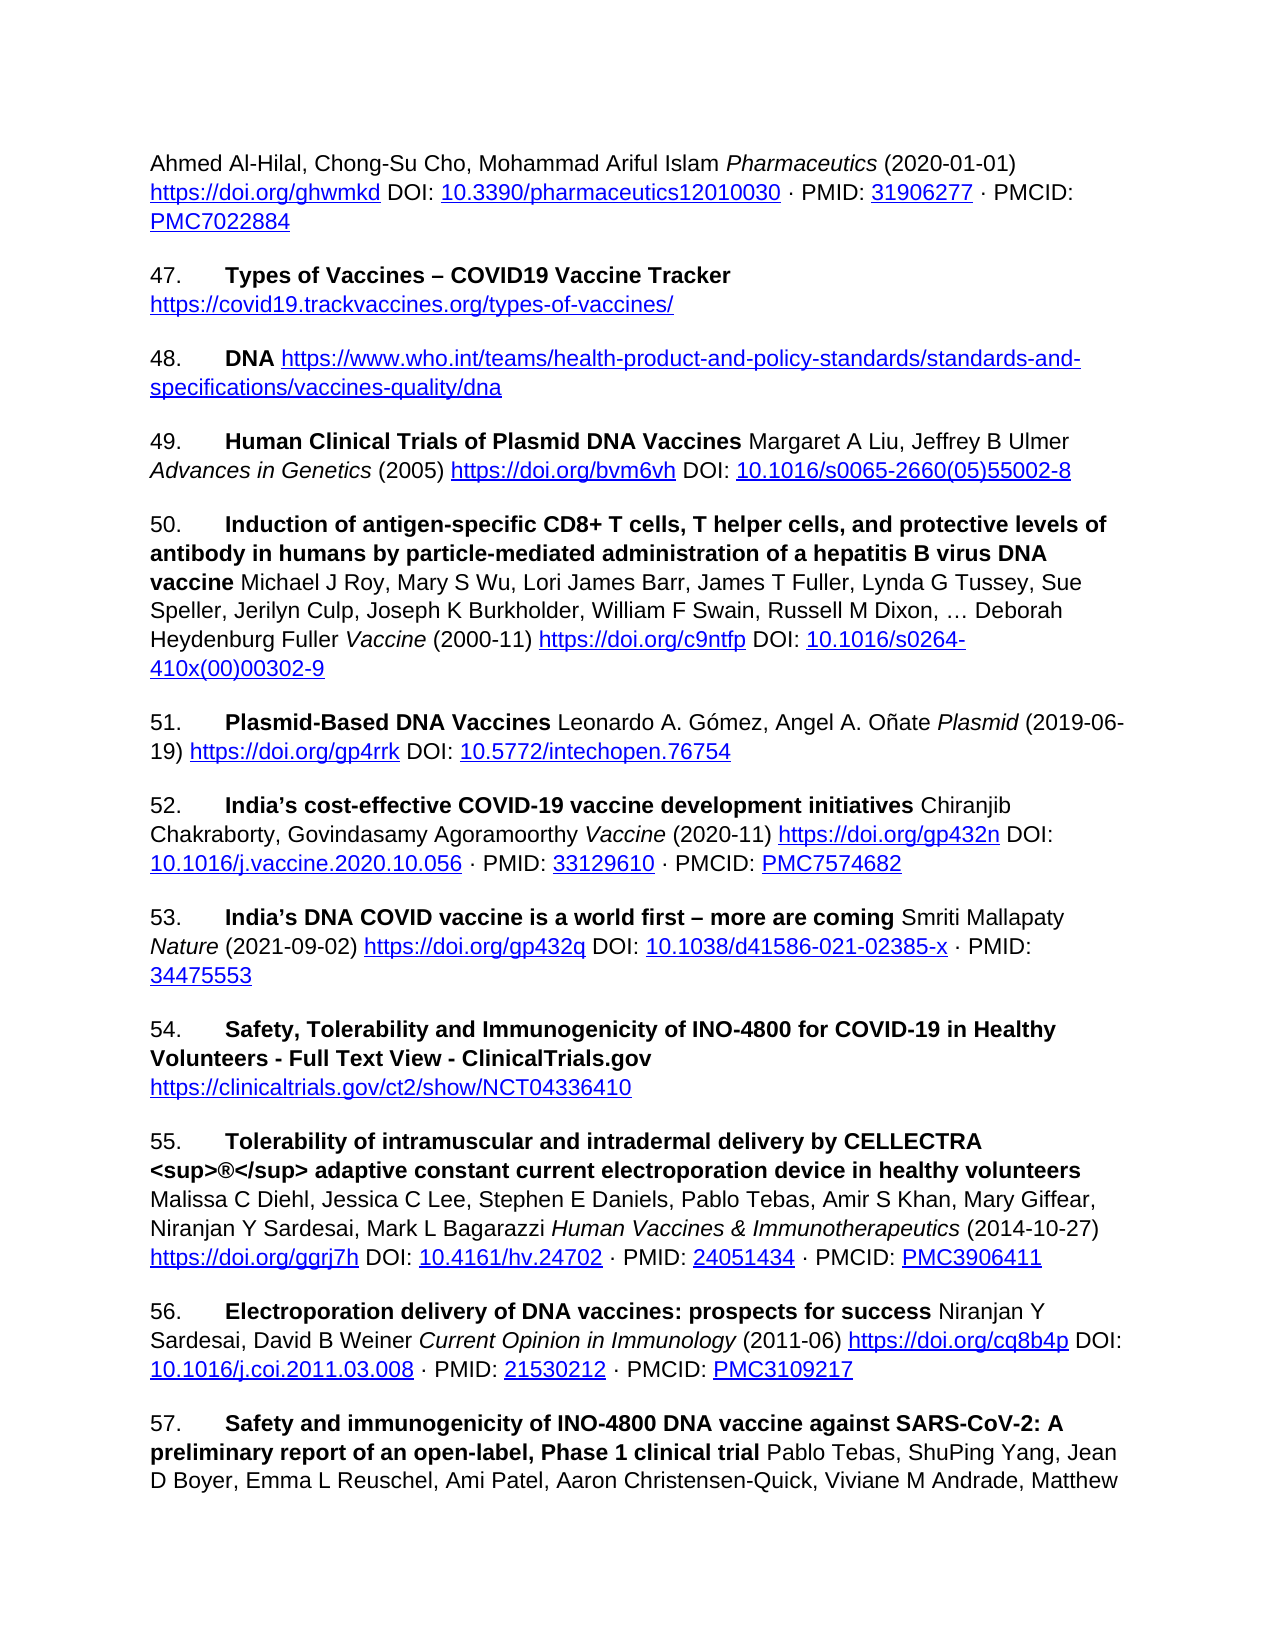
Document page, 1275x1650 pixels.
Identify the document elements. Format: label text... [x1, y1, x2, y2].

text 48. DNA https://www.who.int/teams/health-product-and-policy-standards/standards-and-specifications/vaccines-quality/dna [150, 345, 1125, 400]
text 56. Electroporation delivery of DNA vaccines: prospects for success Niranjan Y Sardesai, David B Weiner Current Opinion in Immunology (2011-06) https://doi.org/cq8b4p DOI: 10.1016/j.coi.2011.03.008 · PMID: 21530212 · PMCID: PMC3109217 [150, 1298, 1125, 1382]
text 49. Human Clinical Trials of Plasmid DNA Vaccines Margaret A Liu, Jeffrey B Ulmer Advances in Genetics (2005) https://doi.org/bvm6vh DOI: 10.1016/s0065-2660(05)55002-8 [150, 428, 1125, 483]
text 53. India’s DNA COVID vaccine is a world first – more are coming Smriti Mallapaty Nature (2021-09-02) https://doi.org/gp432q DOI: 10.1038/d41586-021-02385-x · PMID: 34475553 [150, 904, 1125, 988]
text 52. India’s cost-effective COVID-19 vaccine development initiatives Chiranjib Chakraborty, Govindasamy Agoramoorthy Vaccine (2020-11) https://doi.org/gp432n DOI: 10.1016/j.vaccine.2020.10.056 · PMID: 33129610 · PMCID: PMC7574682 [150, 792, 1125, 877]
text 50. Induction of antigen-specific CD8+ T cells, T helper cells, and protective levels of antibody in humans by particle-mediated administration of a hepatitis B virus DNA vaccine Michael J Roy, Mary S Wu, Lori James Barr, James T Fuller, Lynda G Tussey, Sue Speller, Jerilyn Culp, Joseph K Burkholder, William F Swain, Russell M Dixon, … Deborah Heydenburg Fuller Vaccine (2000-11) https://doi.org/c9ntfp DOI: 10.1016/s0264-410x(00)00302-9 [150, 511, 1125, 682]
text 54. Safety, Tolerability and Immunogenicity of INO-4800 for COVID-19 in Healthy Volunteers - Full Text View - ClinicalTrials.gov https://clinicaltrials.gov/ct2/show/NCT04336410 [150, 1016, 1125, 1100]
text 55. Tolerability of intramuscular and intradermal delivery by CELLECTRA <sup>®</sup> adaptive constant current electroporation device in healthy volunteers Malissa C Diehl, Jessica C Lee, Stephen E Daniels, Pablo Tebas, Amir S Khan, Mary Giffear, Niranjan Y Sardesai, Mark L Bagarazzi Human Vaccines & Immunotherapeutics (2014-10-27) https://doi.org/ggrj7h DOI: 10.4161/hv.24702 · PMID: 24051434 · PMCID: PMC3906411 [150, 1128, 1125, 1270]
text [150, 150, 1125, 234]
text 51. Plasmid-Based DNA Vaccines Leonardo A. Gómez, Angel A. Oñate Plasmid (2019-06-19) https://doi.org/gp4rrk DOI: 10.5772/intechopen.76754 [150, 709, 1125, 765]
text 47. Types of Vaccines – COVID19 Vaccine Tracker https://covid19.trackvaccines.org/types-of-vaccines/ [150, 262, 1125, 317]
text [150, 1409, 1125, 1494]
